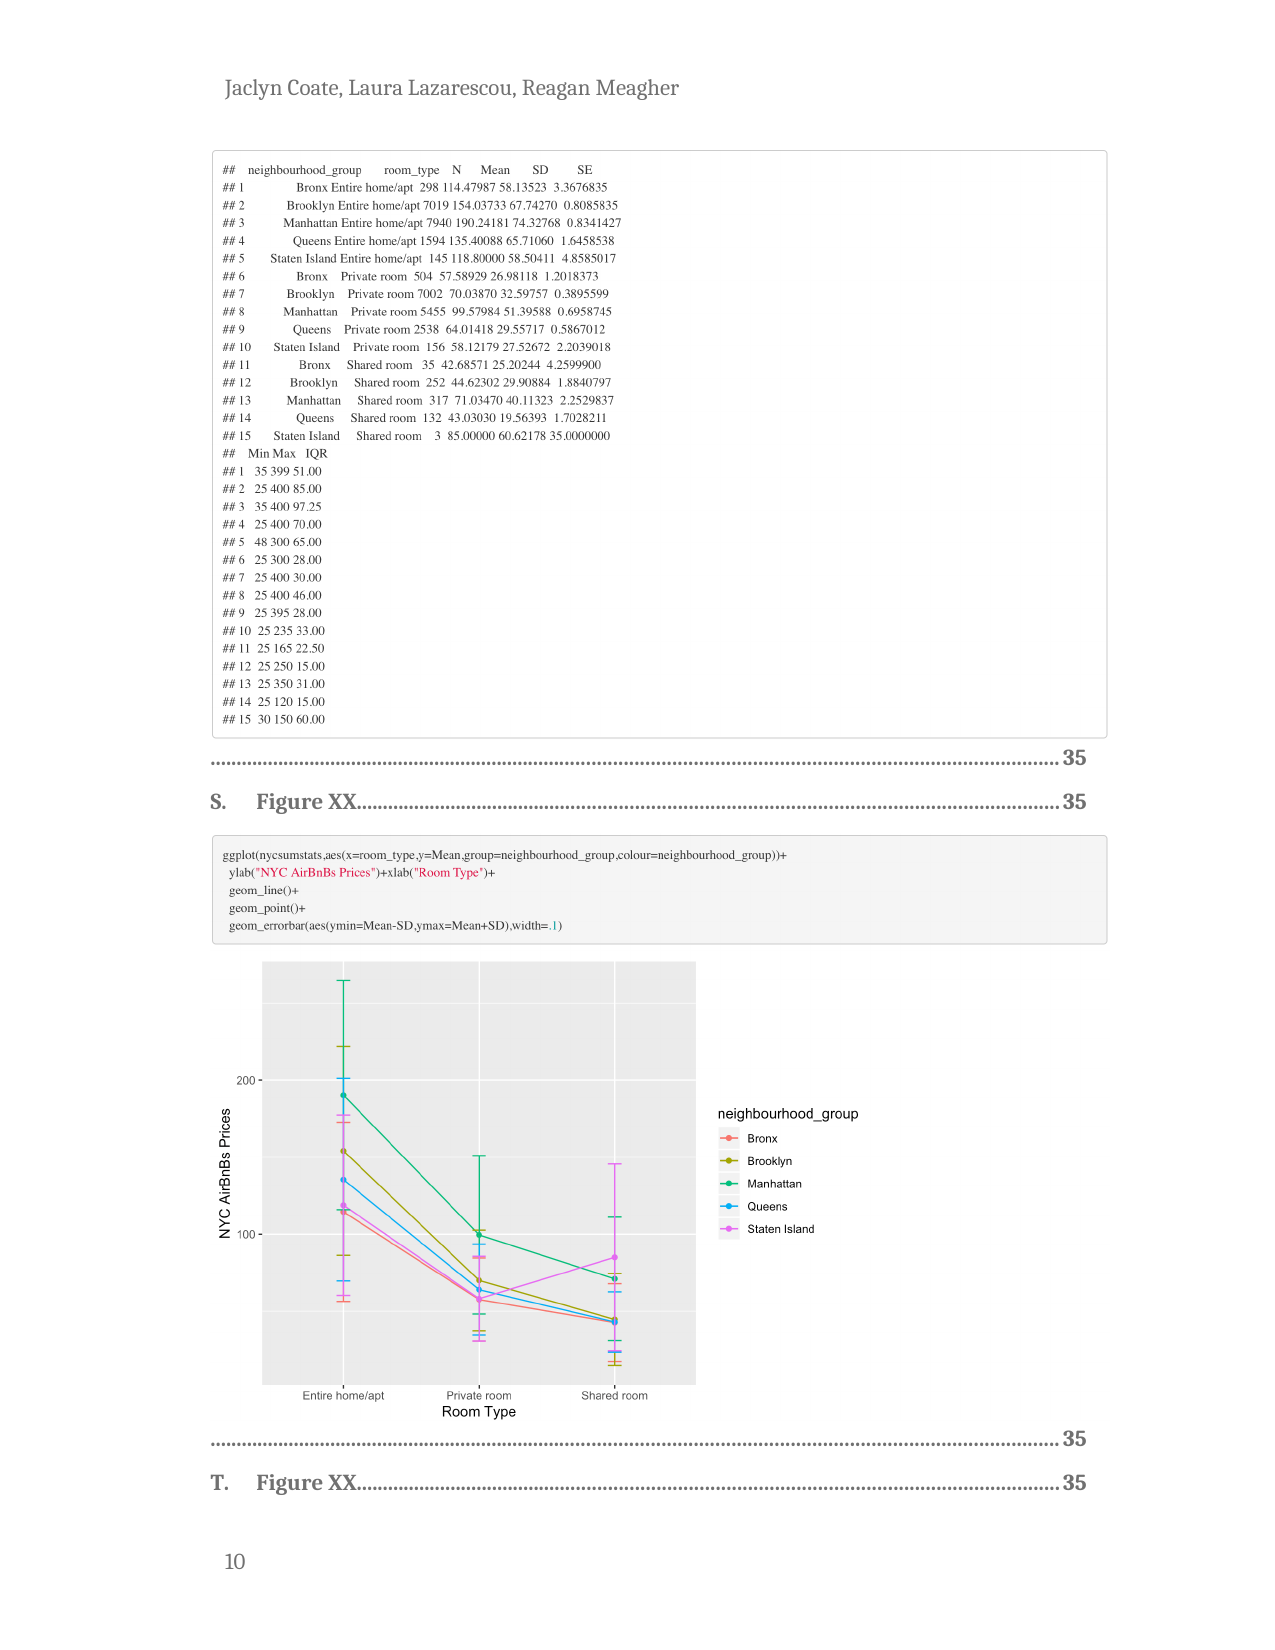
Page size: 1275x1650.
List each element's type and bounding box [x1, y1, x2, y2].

picture [210, 150, 1111, 740]
picture [210, 833, 1111, 1421]
